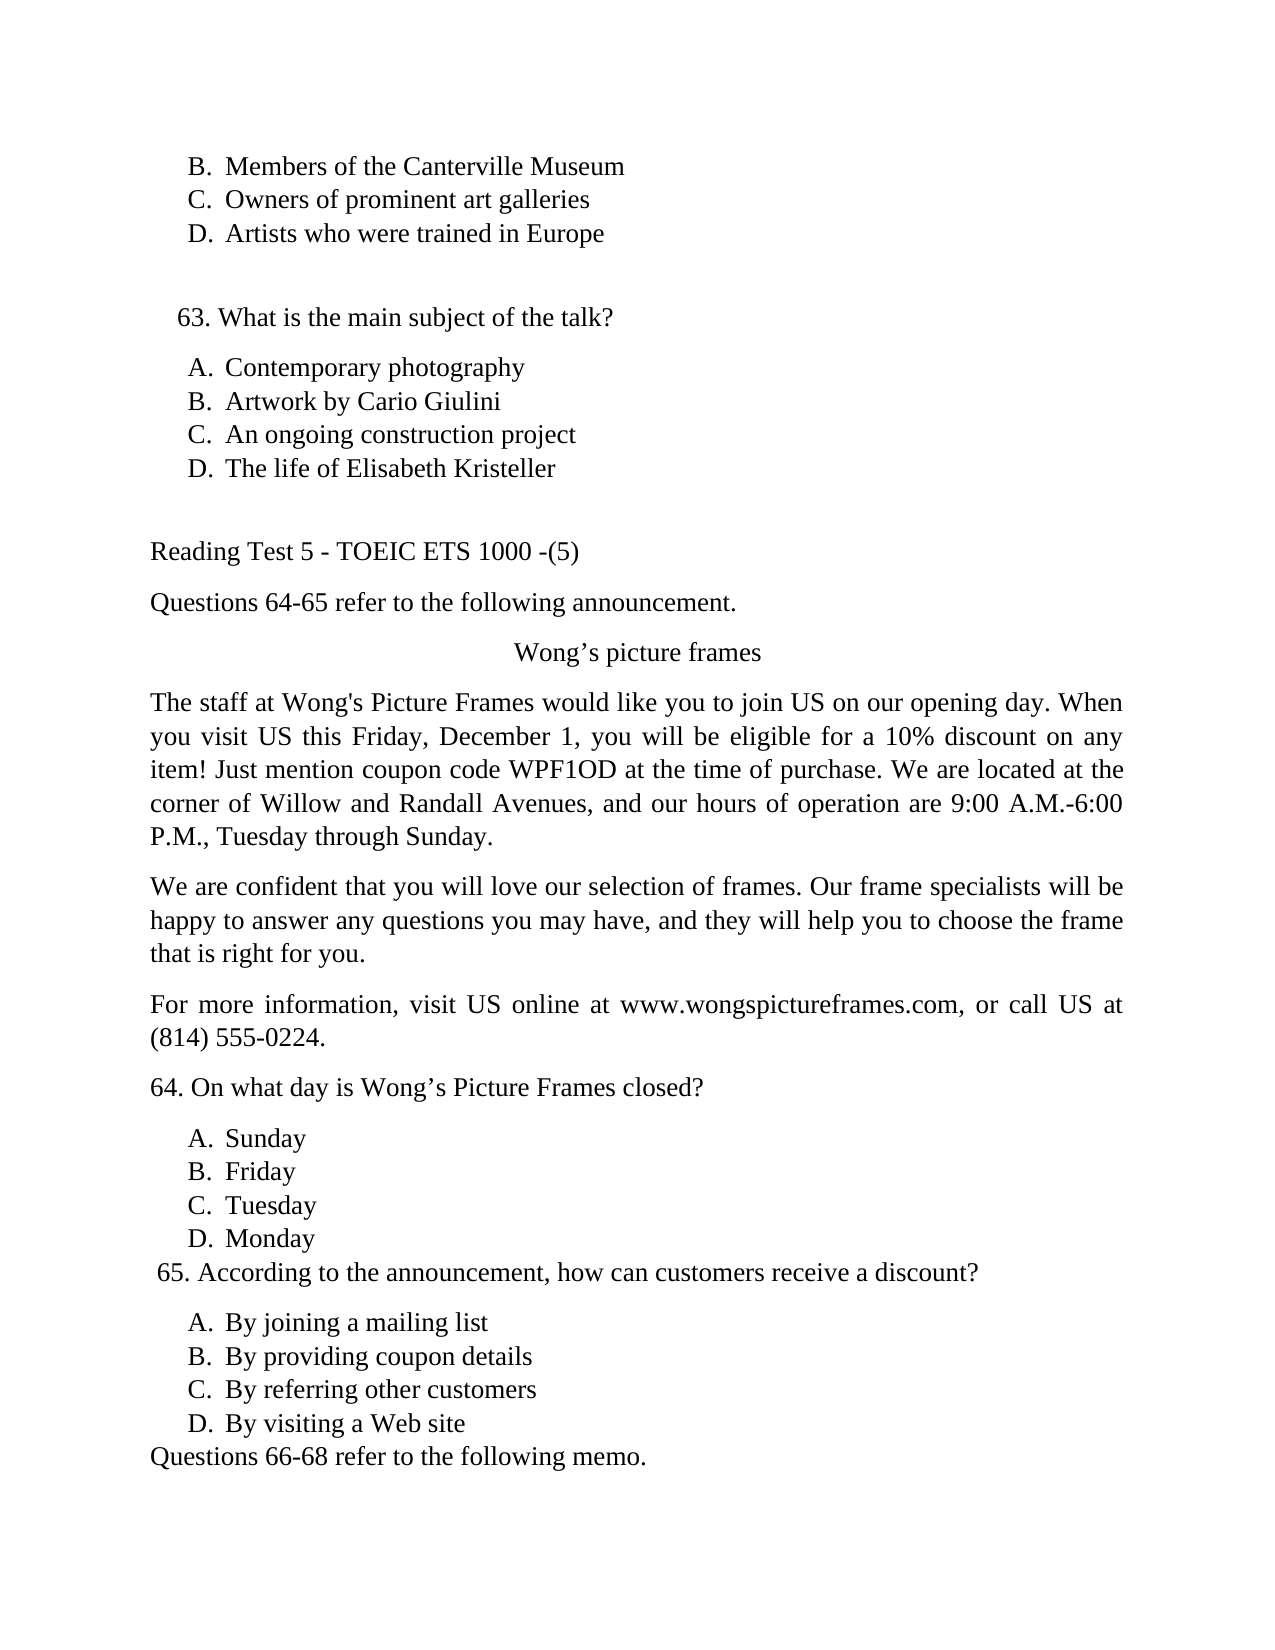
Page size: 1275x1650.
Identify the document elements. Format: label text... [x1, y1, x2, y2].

list The life of Elisabeth Kristeller [187, 452, 1125, 483]
text Reading Test 5 - TOEIC ETS 1000 -(5) [150, 535, 1125, 567]
list By visiting a Web site [187, 1407, 1125, 1438]
list Artists who were trained in Europe [187, 217, 1125, 248]
list By referring other customers [187, 1373, 1125, 1404]
list Contemporary photography [187, 351, 1125, 382]
text Wong’s picture frames [150, 636, 1125, 667]
list Owners of prominent art galleries [187, 183, 1125, 215]
text Questions 66-68 refer to the following memo. [150, 1440, 1125, 1471]
text Questions 64-65 refer to the following announcement. [150, 586, 1125, 617]
list An ongoing construction project [187, 418, 1125, 449]
text 63. What is the main subject of the talk? [150, 301, 1125, 332]
list By joining a mailing list [187, 1306, 1125, 1337]
text 65. According to the announcement, how can customers receive a discount? [150, 1256, 1125, 1287]
text We are confident that you will love our selection of frames. Our frame specialists will be happy to answer any questions you may have, and they will help you to choose the frame that is right for you. [150, 870, 1125, 969]
list Sunday [187, 1122, 1125, 1153]
text The staff at Wong's Picture Frames would like you to join US on our opening day. When you visit US this Friday, December 1, you will be eligible for a 10% discount on any item! Just mention coupon code WPF1OD at the time of purchase. We are located at the corner of Willow and Randall Avenues, and our hours of operation are 9:00 A.M.-6:00 P.M., Tuesday through Sunday. [150, 686, 1125, 851]
list Tuesday [187, 1189, 1125, 1220]
list Members of the Canterville Museum [187, 150, 1125, 181]
list Monday [187, 1222, 1125, 1253]
list By providing coupon details [187, 1339, 1125, 1371]
text 64. On what day is Wong’s Picture Frames closed? [150, 1071, 1125, 1103]
text For more information, visit US online at www.wongspictureframes.com, or call US at (814) 555-0224. [150, 988, 1125, 1052]
list Artwork by Cario Giulini [187, 384, 1125, 416]
list Friday [187, 1155, 1125, 1186]
